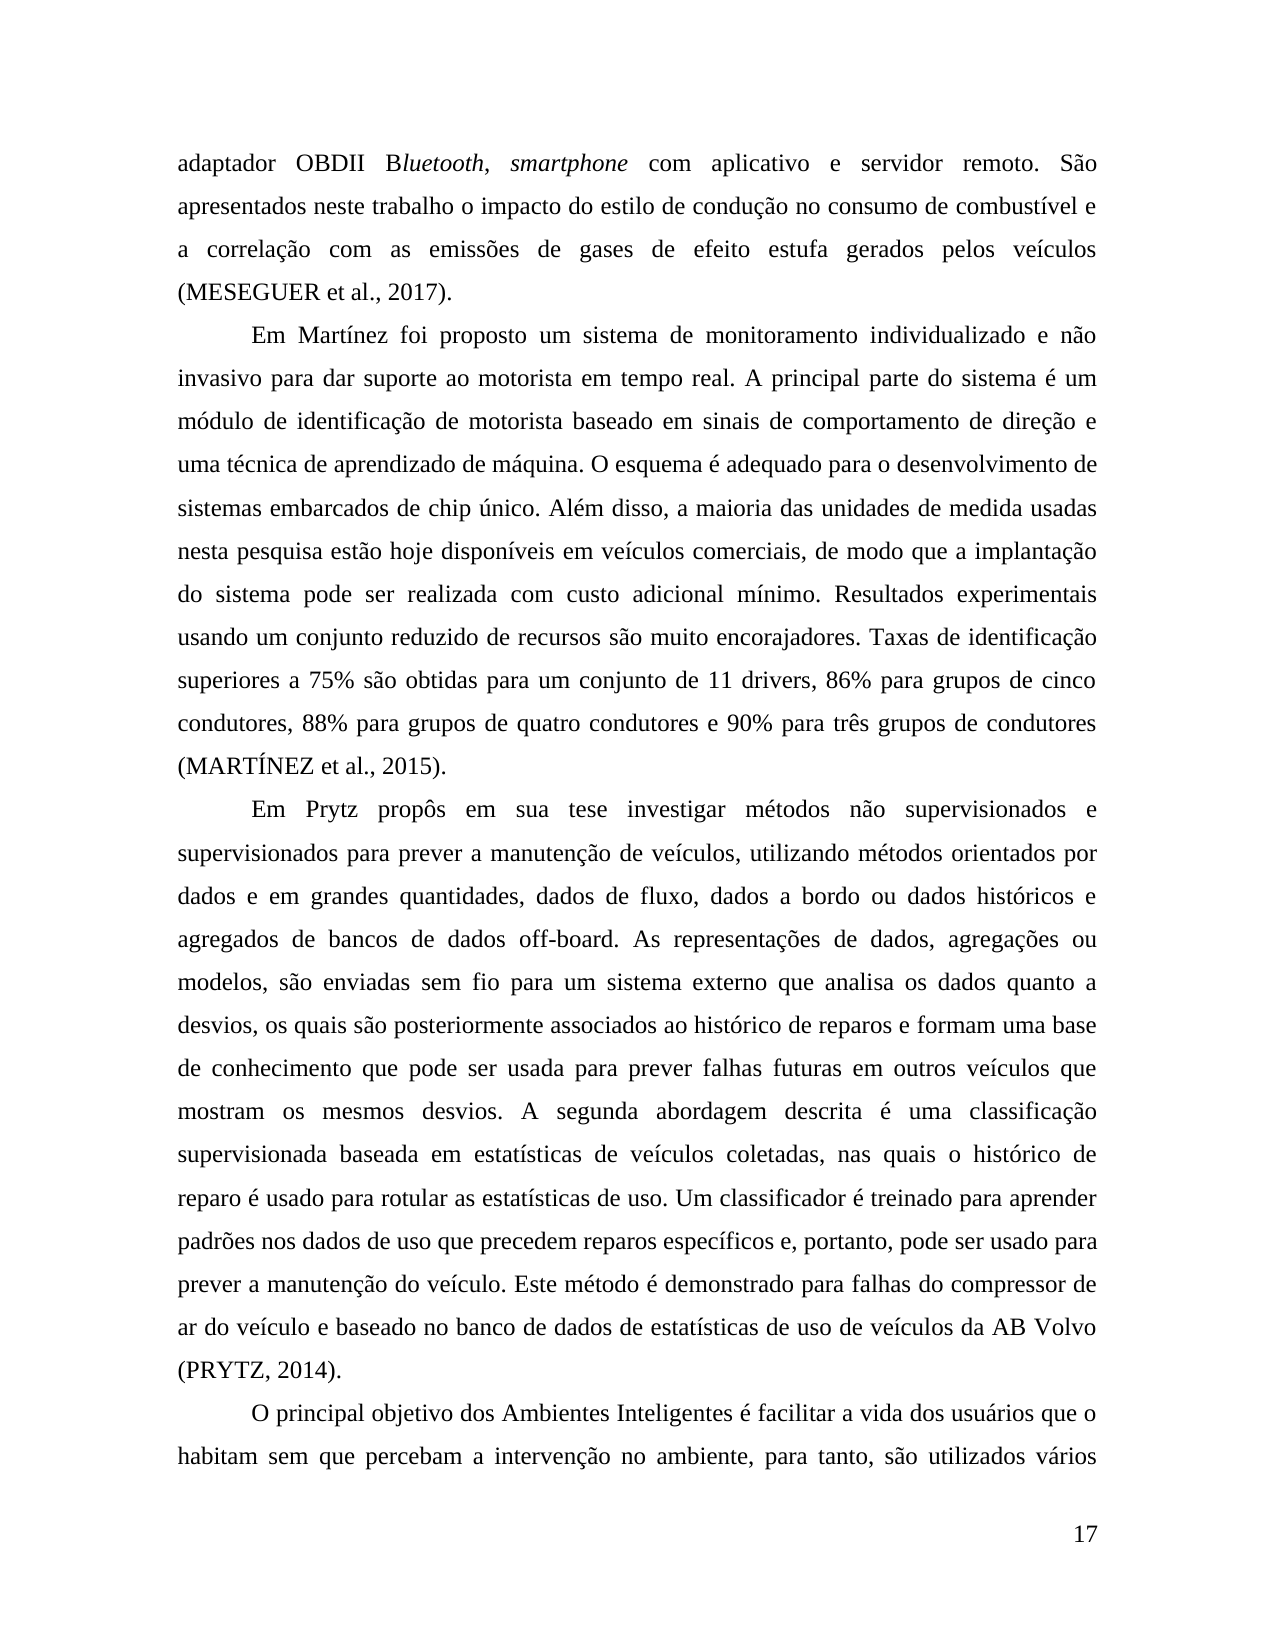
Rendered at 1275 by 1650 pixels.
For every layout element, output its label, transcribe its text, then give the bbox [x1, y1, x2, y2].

text Em Prytz propôs em sua tese investigar métodos não supervisionados e supervisionados para prever a manutenção de veículos, utilizando métodos orientados por dados e em grandes quantidades, dados de fluxo, dados a bordo ou dados históricos e agregados de bancos de dados off-board. As representações de dados, agregações ou modelos, são enviadas sem fio para um sistema externo que analisa os dados quanto a desvios, os quais são posteriormente associados ao histórico de reparos e formam uma base de conhecimento que pode ser usada para prever falhas futuras em outros veículos que mostram os mesmos desvios. A segunda abordagem descrita é uma classificação supervisionada baseada em estatísticas de veículos coletadas, nas quais o histórico de reparo é usado para rotular as estatísticas de uso. Um classificador é treinado para aprender padrões nos dados de uso que precedem reparos específicos e, portanto, pode ser usado para prever a manutenção do veículo. Este método é demonstrado para falhas do compressor de ar do veículo e baseado no banco de dados de estatísticas de uso de veículos da AB Volvo (PRYTZ, 2014). [177, 794, 1098, 1384]
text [177, 148, 1098, 306]
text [177, 1398, 1098, 1470]
text Em Martínez foi proposto um sistema de monitoramento individualizado e não invasivo para dar suporte ao motorista em tempo real. A principal parte do sistema é um módulo de identificação de motorista baseado em sinais de comportamento de direção e uma técnica de aprendizado de máquina. O esquema é adequado para o desenvolvimento de sistemas embarcados de chip único. Além disso, a maioria das unidades de medida usadas nesta pesquisa estão hoje disponíveis em veículos comerciais, de modo que a implantação do sistema pode ser realizada com custo adicional mínimo. Resultados experimentais usando um conjunto reduzido de recursos são muito encorajadores. Taxas de identificação superiores a 75% são obtidas para um conjunto de 11 drivers, 86% para grupos de cinco condutores, 88% para grupos de quatro condutores e 90% para três grupos de condutores (MARTÍNEZ et al., 2015). [177, 320, 1098, 780]
